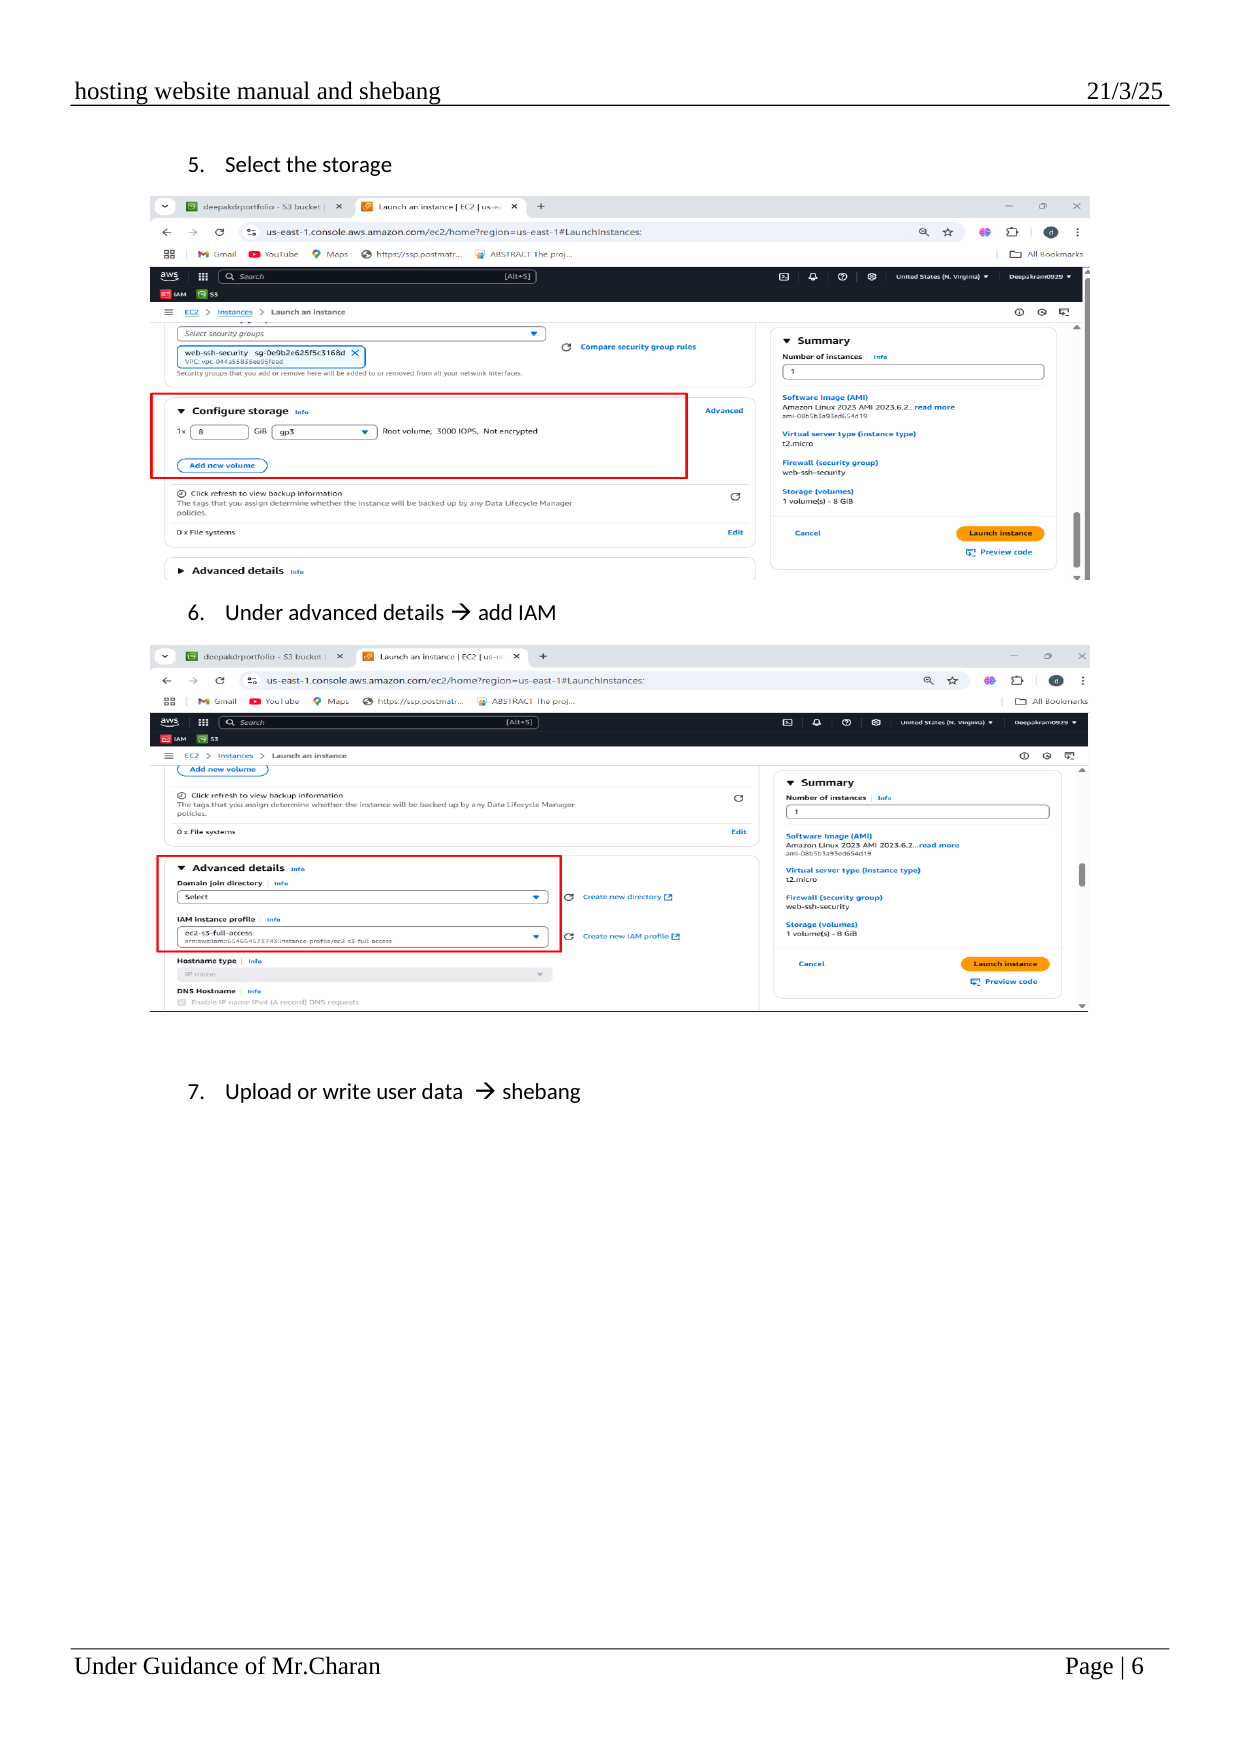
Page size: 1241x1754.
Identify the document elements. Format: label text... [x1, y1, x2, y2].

list Upload or write user data shebang [187, 1077, 1090, 1106]
picture [150, 645, 1090, 1012]
list Select the storage [187, 150, 1090, 178]
list Under advanced details add IAM [187, 598, 1090, 626]
picture [150, 196, 1090, 580]
